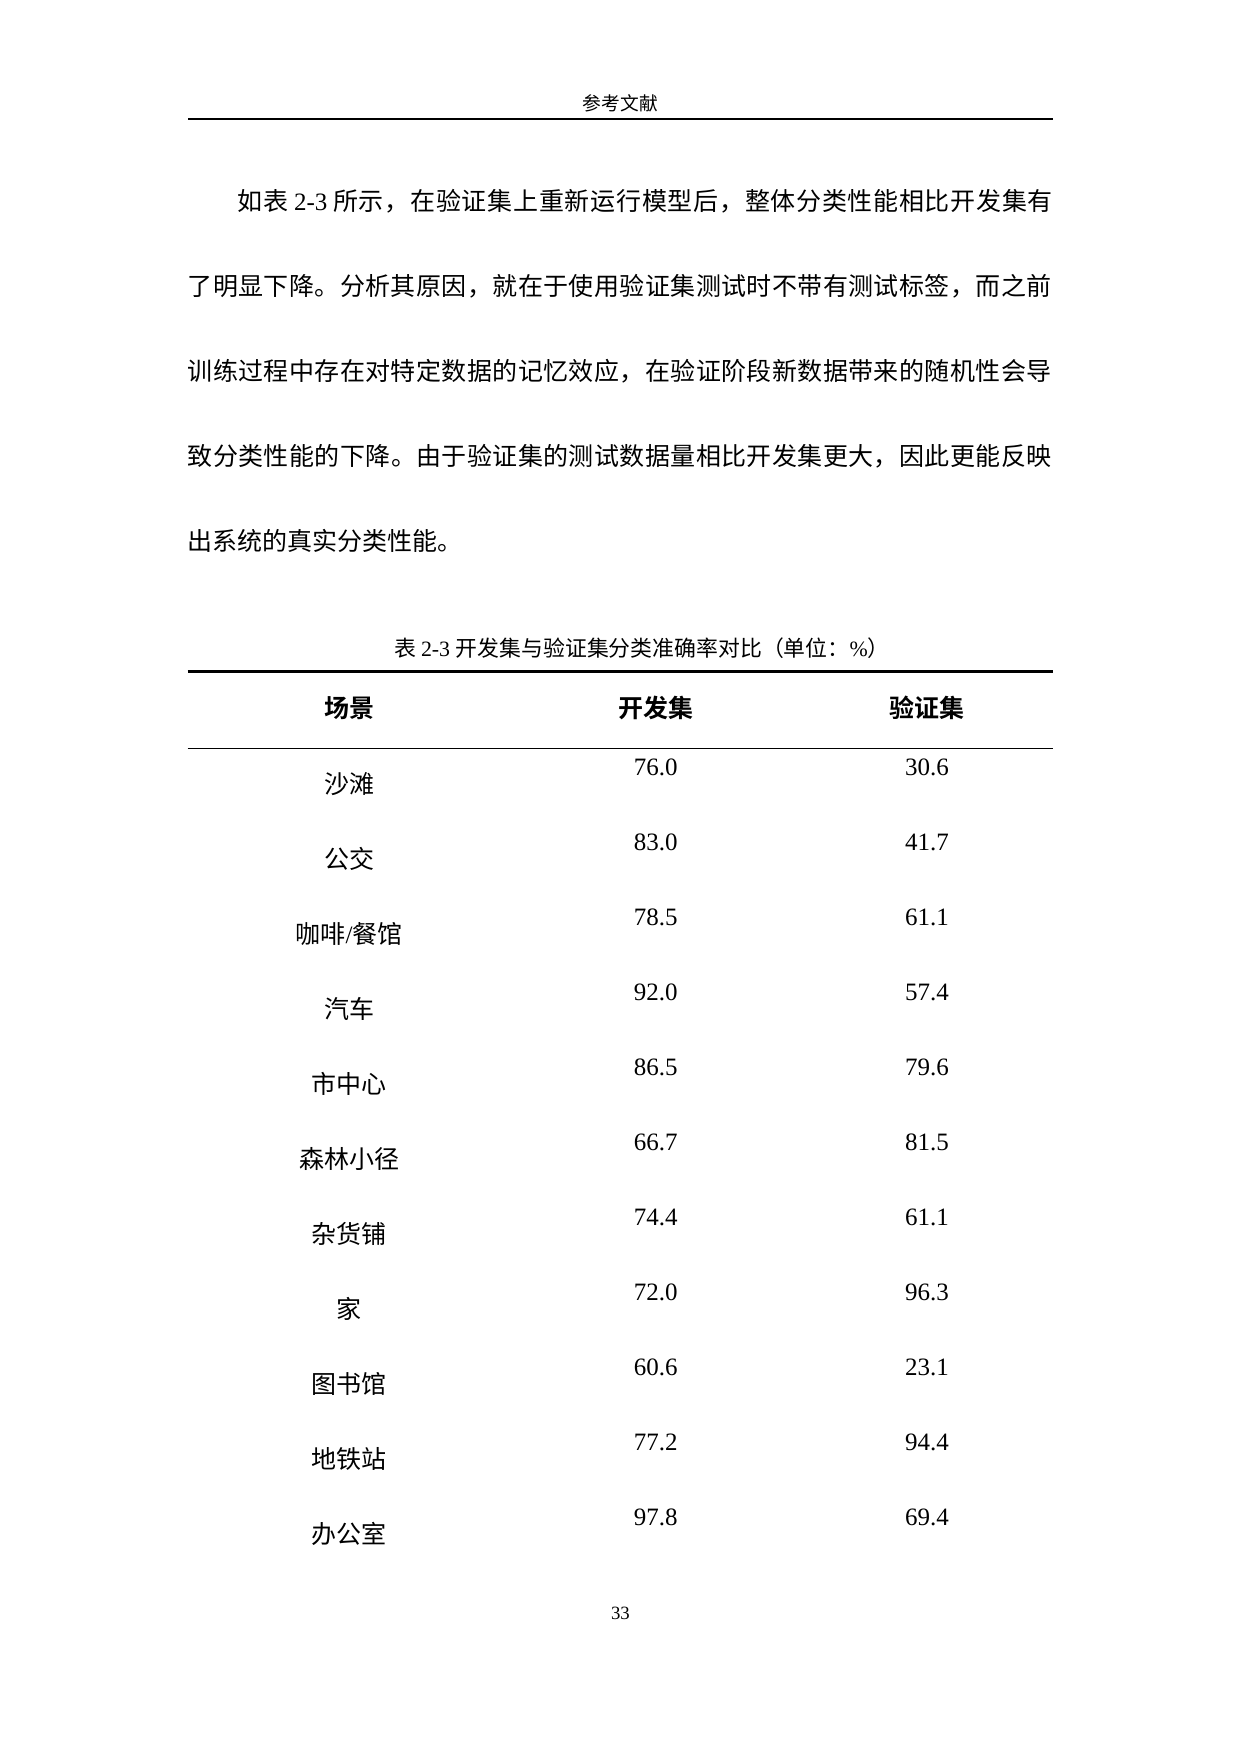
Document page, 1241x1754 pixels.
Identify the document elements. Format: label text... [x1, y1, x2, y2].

table_cell 77.2 [510, 1424, 801, 1499]
table_cell 61.1 [801, 1199, 1053, 1274]
table_cell 30.6 [801, 749, 1053, 824]
table_cell 57.4 [801, 974, 1053, 1049]
table_cell 96.3 [801, 1274, 1053, 1349]
table_cell 图书馆 [188, 1349, 510, 1424]
table_cell 办公室 [188, 1499, 510, 1574]
table_cell 杂货铺 [188, 1199, 510, 1274]
table_cell 23.1 [801, 1349, 1053, 1424]
table_cell 沙滩 [188, 749, 510, 824]
table_cell 森林小径 [188, 1124, 510, 1199]
table_cell 94.4 [801, 1424, 1053, 1499]
table_cell 市中心 [188, 1049, 510, 1124]
table_cell 81.5 [801, 1124, 1053, 1199]
table_cell 79.6 [801, 1049, 1053, 1124]
table_cell 97.8 [510, 1499, 801, 1574]
table_cell 61.1 [801, 899, 1053, 974]
table_cell 78.5 [510, 899, 801, 974]
table_cell 60.6 [510, 1349, 801, 1424]
table_cell 83.0 [510, 824, 801, 899]
table_cell 86.5 [510, 1049, 801, 1124]
text 如表2-3所示，在验证集上重新运行模型后，整体分类性能相比开发集有了明显下降。分析其原因，就在于使用验证集测试时不带有测试标签，而之前训练过程中存在对特定数据的记忆效应，在验证阶段新数据带来的随机性会导致分类性能的下降。由于验证集的测试数据量相比开发集更大，因此更能反映出系统的真实分类性能。 [187, 166, 1053, 573]
table_cell 公交 [188, 824, 510, 899]
table_cell 72.0 [510, 1274, 801, 1349]
table_cell 66.7 [510, 1124, 801, 1199]
table_cell 92.0 [510, 974, 801, 1049]
table_cell 41.7 [801, 824, 1053, 899]
table_header 验证集 [801, 673, 1053, 748]
table_cell 汽车 [188, 974, 510, 1049]
table_cell 76.0 [510, 749, 801, 824]
subtitle 表2-3 开发集与验证集分类准确率对比（单位：%） [187, 629, 1053, 663]
table_cell 69.4 [801, 1499, 1053, 1574]
table_cell 家 [188, 1274, 510, 1349]
table_header 开发集 [510, 673, 801, 748]
table_cell 咖啡/餐馆 [188, 899, 510, 974]
table_header 场景 [188, 673, 510, 748]
table_cell 74.4 [510, 1199, 801, 1274]
table_cell 地铁站 [188, 1424, 510, 1499]
